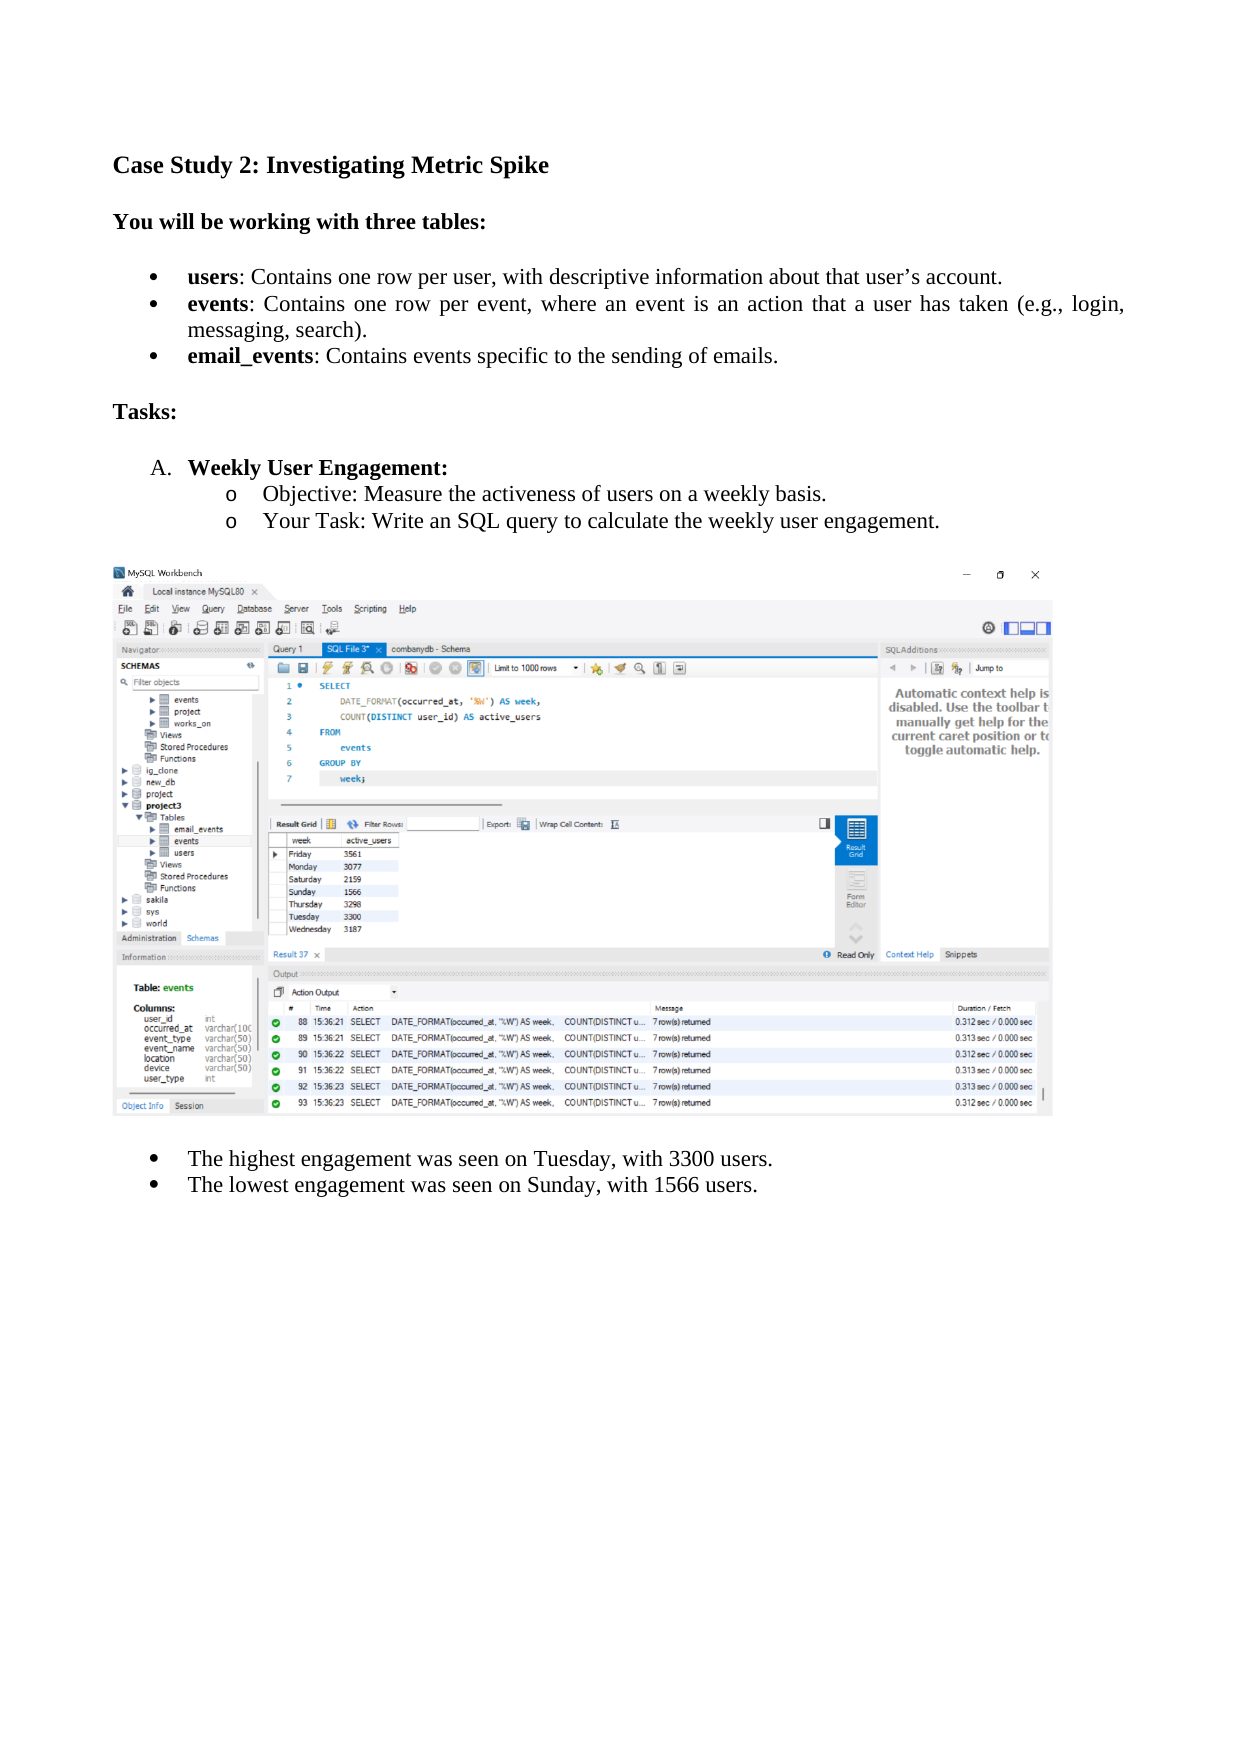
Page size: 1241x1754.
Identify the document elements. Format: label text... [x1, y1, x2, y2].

picture [112, 564, 1053, 1116]
list events: Contains one row per event, where an event is an action that a user has taken (e.g., login, messaging, search). [150, 290, 1128, 342]
list Objective: Measure the activeness of users on a weekly basis. [225, 480, 1128, 507]
text You will be working with three tables: [112, 208, 1128, 234]
list The lowest engagement was seen on Sunday, with 1566 users. [150, 1171, 1128, 1197]
list The highest engagement was seen on Tuesday, with 3300 users. [150, 1145, 1128, 1171]
text Tasks: [112, 398, 1128, 424]
list Your Task: Write an SQL query to calculate the weekly user engagement. [225, 507, 1128, 535]
list users: Contains one row per user, with descriptive information about that user’s account. [150, 263, 1128, 290]
text Case Study 2: Investigating Metric Spike [112, 150, 1128, 179]
list email_events: Contains events specific to the sending of emails. [150, 342, 1128, 369]
list Weekly User Engagement: [150, 453, 1128, 480]
